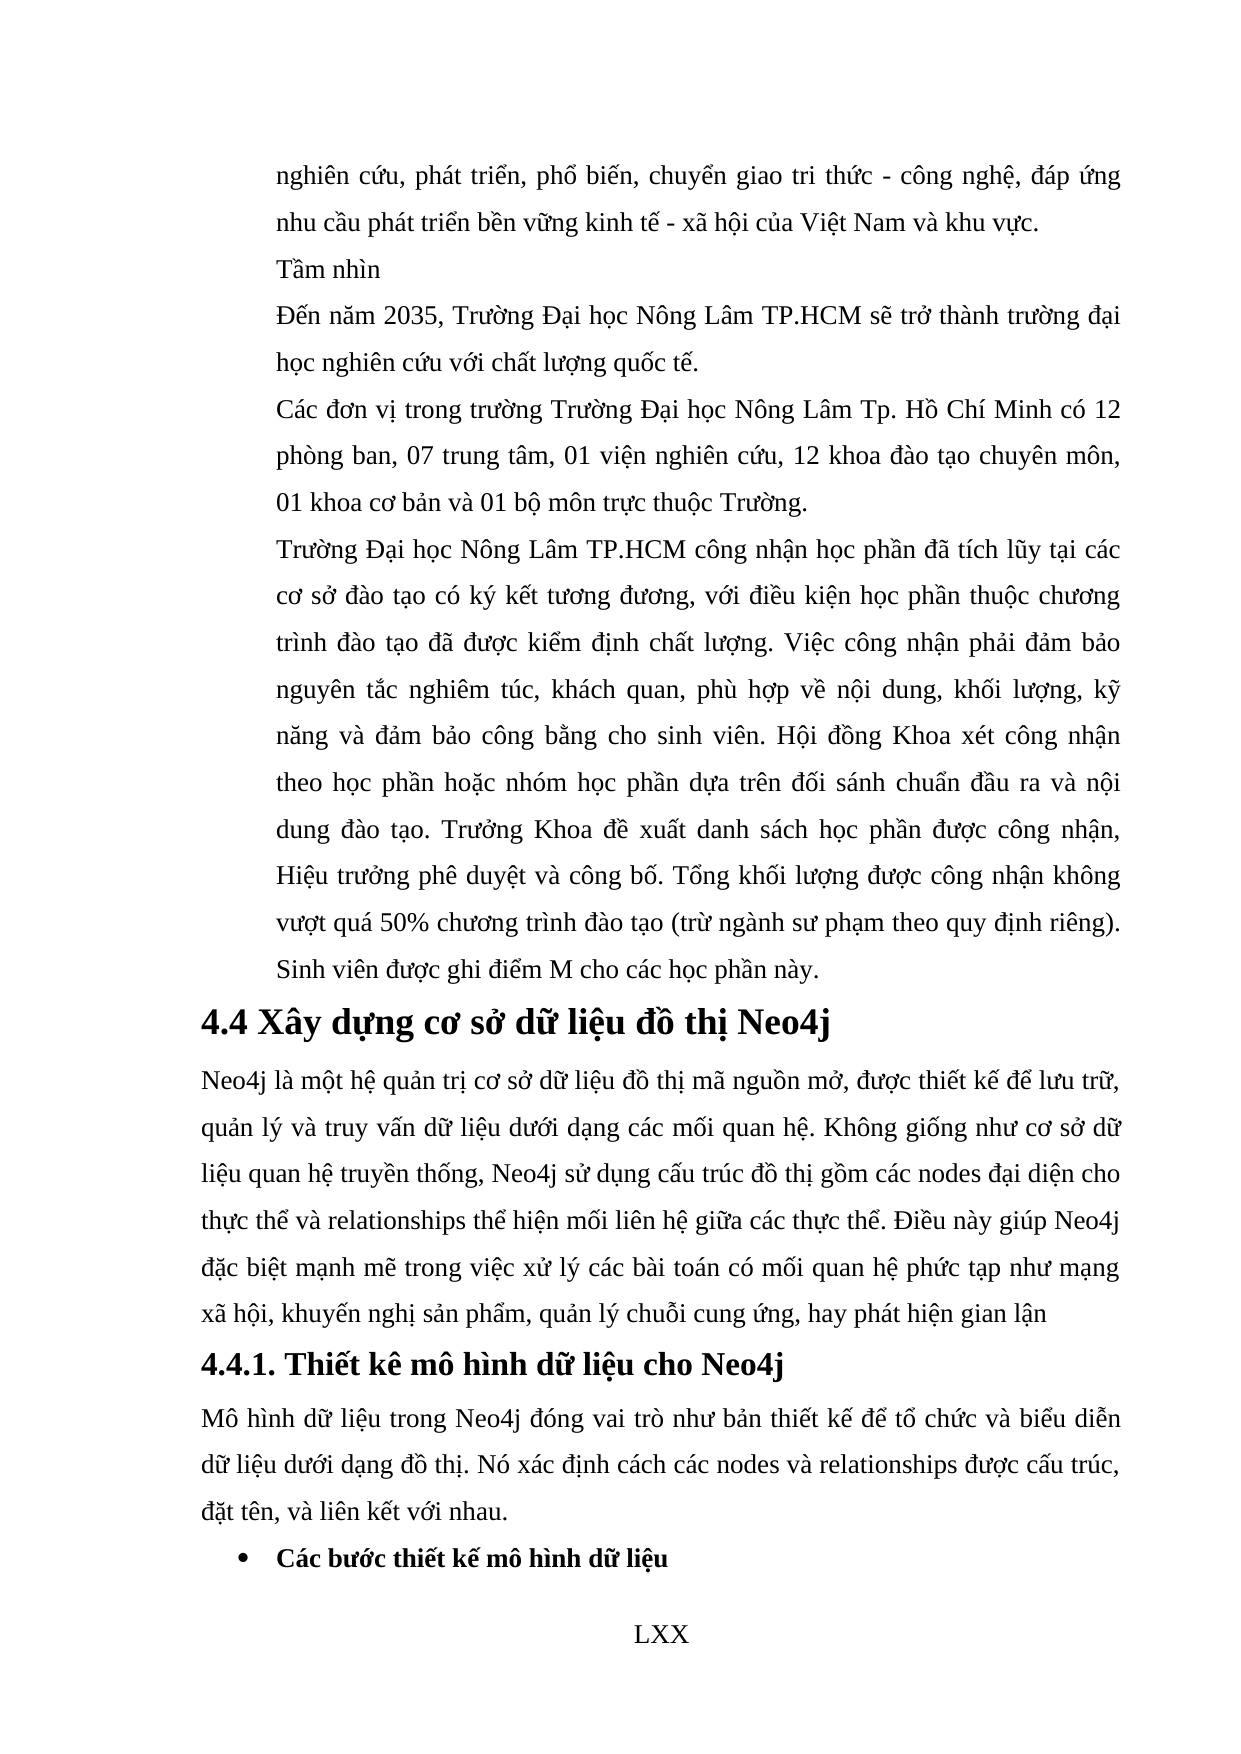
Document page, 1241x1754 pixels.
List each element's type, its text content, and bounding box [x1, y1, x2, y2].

list Trường Đại học Nông Lâm TP.HCM công nhận học phần đã tích lũy tại các cơ sở đào tạo có ký kết tương đương, với điều kiện học phần thuộc chương trình đào tạo đã được kiểm định chất lượng. Việc công nhận phải đảm bảo nguyên tắc nghiêm túc, khách quan, phù hợp về nội dung, khối lượng, kỹ năng và đảm bảo công bằng cho sinh viên. Hội đồng Khoa xét công nhận theo học phần hoặc nhóm học phần dựa trên đối sánh chuẩn đầu ra và nội dung đào tạo. Trưởng Khoa đề xuất danh sách học phần được công nhận, Hiệu trưởng phê duyệt và công bố. Tổng khối lượng được công nhận không vượt quá 50% chương trình đào tạo (trừ ngành sư phạm theo quy định riêng). Sinh viên được ghi điểm M cho các học phần này. [276, 533, 1122, 984]
list Tầm nhìn [276, 253, 1122, 284]
subtitle Xây dựng cơ sở dữ liệu đồ thị Neo4j [201, 999, 1122, 1043]
list Đến năm 2035, Trường Đại học Nông Lâm TP.HCM sẽ trở thành trường đại học nghiên cứu với chất lượng quốc tế. [276, 299, 1122, 377]
list Các đơn vị trong trường Trường Đại học Nông Lâm Tp. Hồ Chí Minh có 12 phòng ban, 07 trung tâm, 01 viện nghiên cứu, 12 khoa đào tạo chuyên môn, 01 khoa cơ bản và 01 bộ môn trực thuộc Trường. [276, 393, 1122, 517]
subtitle Thiết kê mô hình dữ liệu cho Neo4j [201, 1344, 1122, 1382]
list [276, 159, 1122, 237]
list Các bước thiết kế mô hình dữ liệu [238, 1542, 1122, 1573]
text Mô hình dữ liệu trong Neo4j đóng vai trò như bản thiết kế để tổ chức và biểu diễn dữ liệu dưới dạng đồ thị. Nó xác định cách các nodes và relationships được cấu trúc, đặt tên, và liên kết với nhau. [201, 1402, 1122, 1526]
text Neo4j là một hệ quản trị cơ sở dữ liệu đồ thị mã nguồn mở, được thiết kế để lưu trữ, quản lý và truy vấn dữ liệu dưới dạng các mối quan hệ. Không giống như cơ sở dữ liệu quan hệ truyền thống, Neo4j sử dụng cấu trúc đồ thị gồm các nodes đại diện cho thực thể và relationships thể hiện mối liên hệ giữa các thực thể. Điều này giúp Neo4j đặc biệt mạnh mẽ trong việc xử lý các bài toán có mối quan hệ phức tạp như mạng xã hội, khuyến nghị sản phẩm, quản lý chuỗi cung ứng, hay phát hiện gian lận [201, 1064, 1122, 1329]
